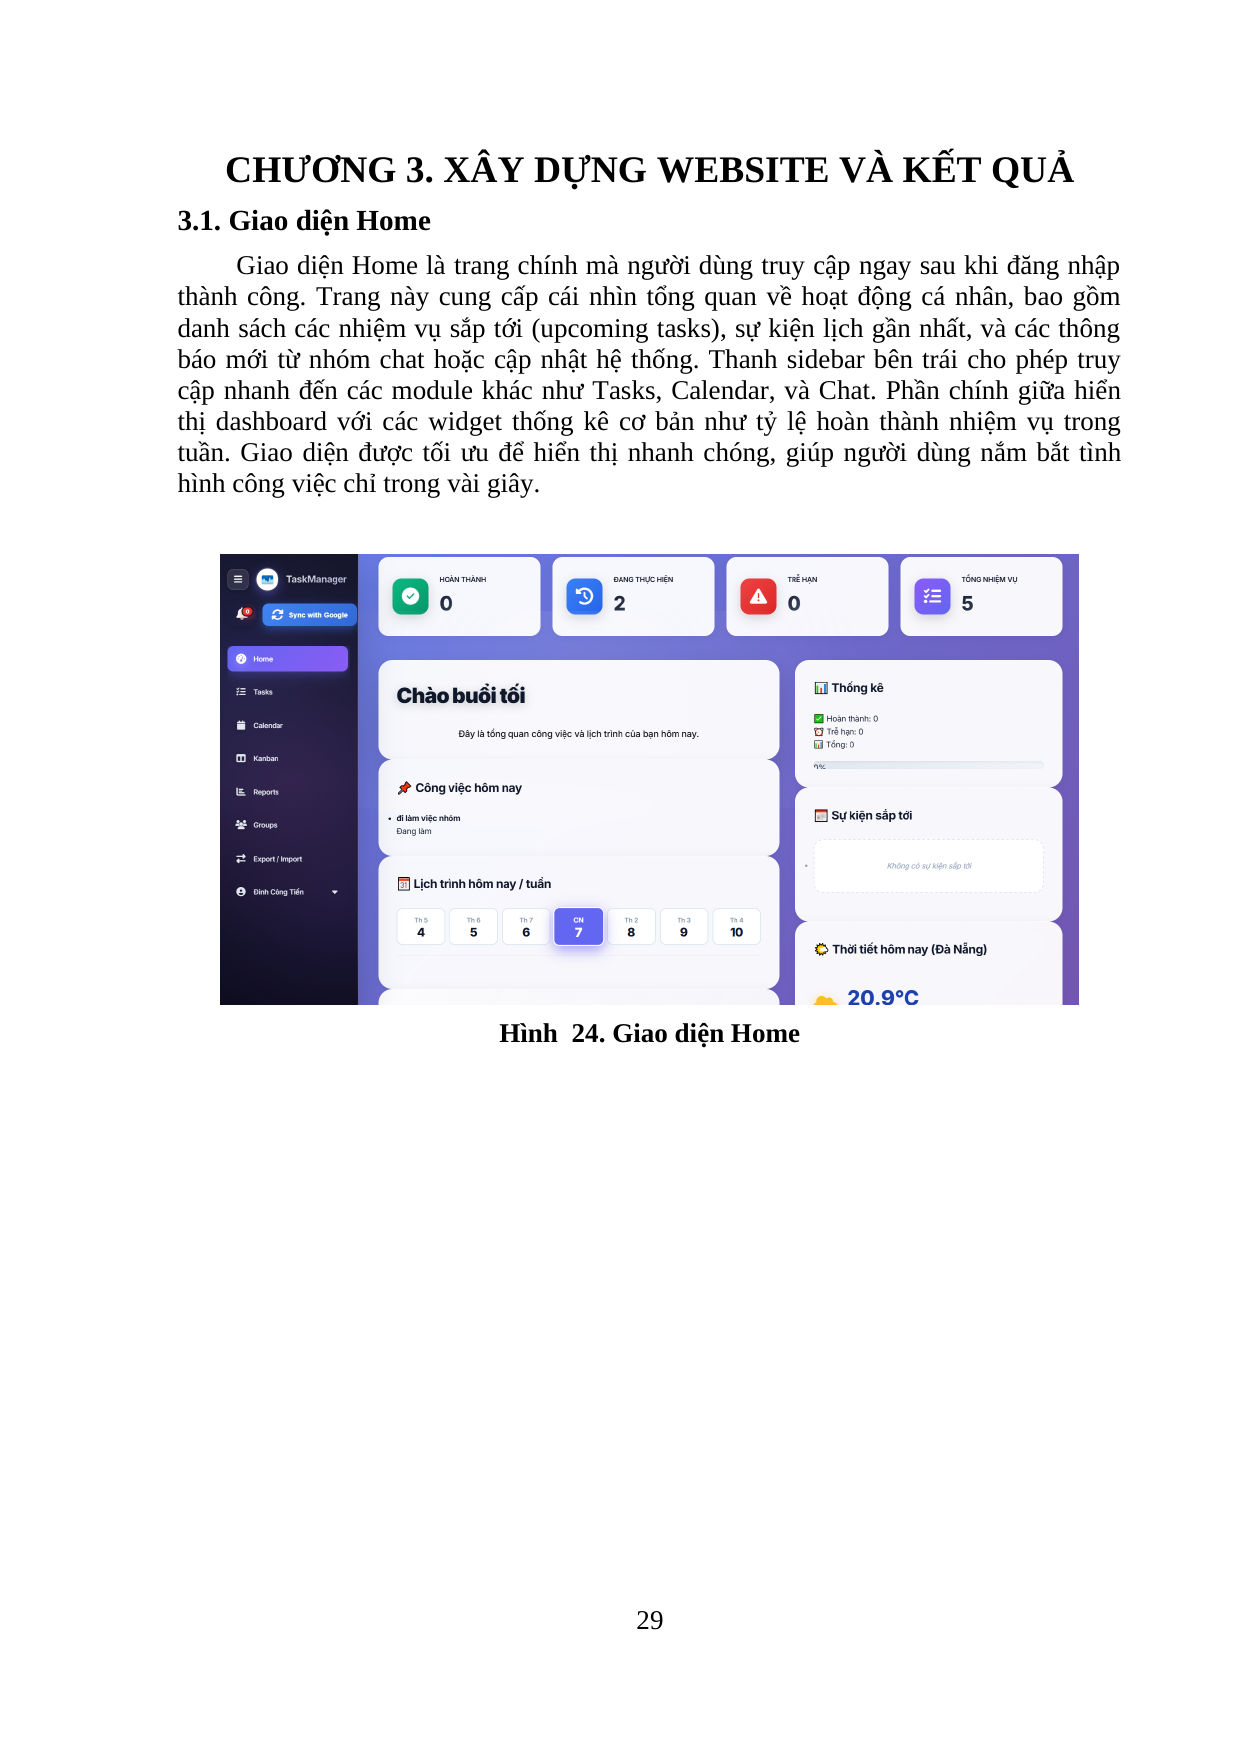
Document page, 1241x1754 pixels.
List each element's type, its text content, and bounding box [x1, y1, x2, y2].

subtitle CHƯƠNG 3. XÂY DỰNG WEBSITE VÀ KẾT QUẢ [177, 148, 1122, 191]
subtitle 3.1. Giao diện Home [177, 203, 1122, 237]
picture [220, 554, 1079, 1005]
text Giao diện Home là trang chính mà người dùng truy cập ngay sau khi đăng nhập thành công. Trang này cung cấp cái nhìn tổng quan về hoạt động cá nhân, bao gồm danh sách các nhiệm vụ sắp tới (upcoming tasks), sự kiện lịch gần nhất, và các thông báo mới từ nhóm chat hoặc cập nhật hệ thống. Thanh sidebar bên trái cho phép truy cập nhanh đến các module khác như Tasks, Calendar, và Chat. Phần chính giữa hiển thị dashboard với các widget thống kê cơ bản như tỷ lệ hoàn thành nhiệm vụ trong tuần. Giao diện được tối ưu để hiển thị nhanh chóng, giúp người dùng nắm bắt tình hình công việc chỉ trong vài giây. [177, 249, 1122, 498]
text Hình 24. Giao diện Home [177, 1017, 1122, 1048]
